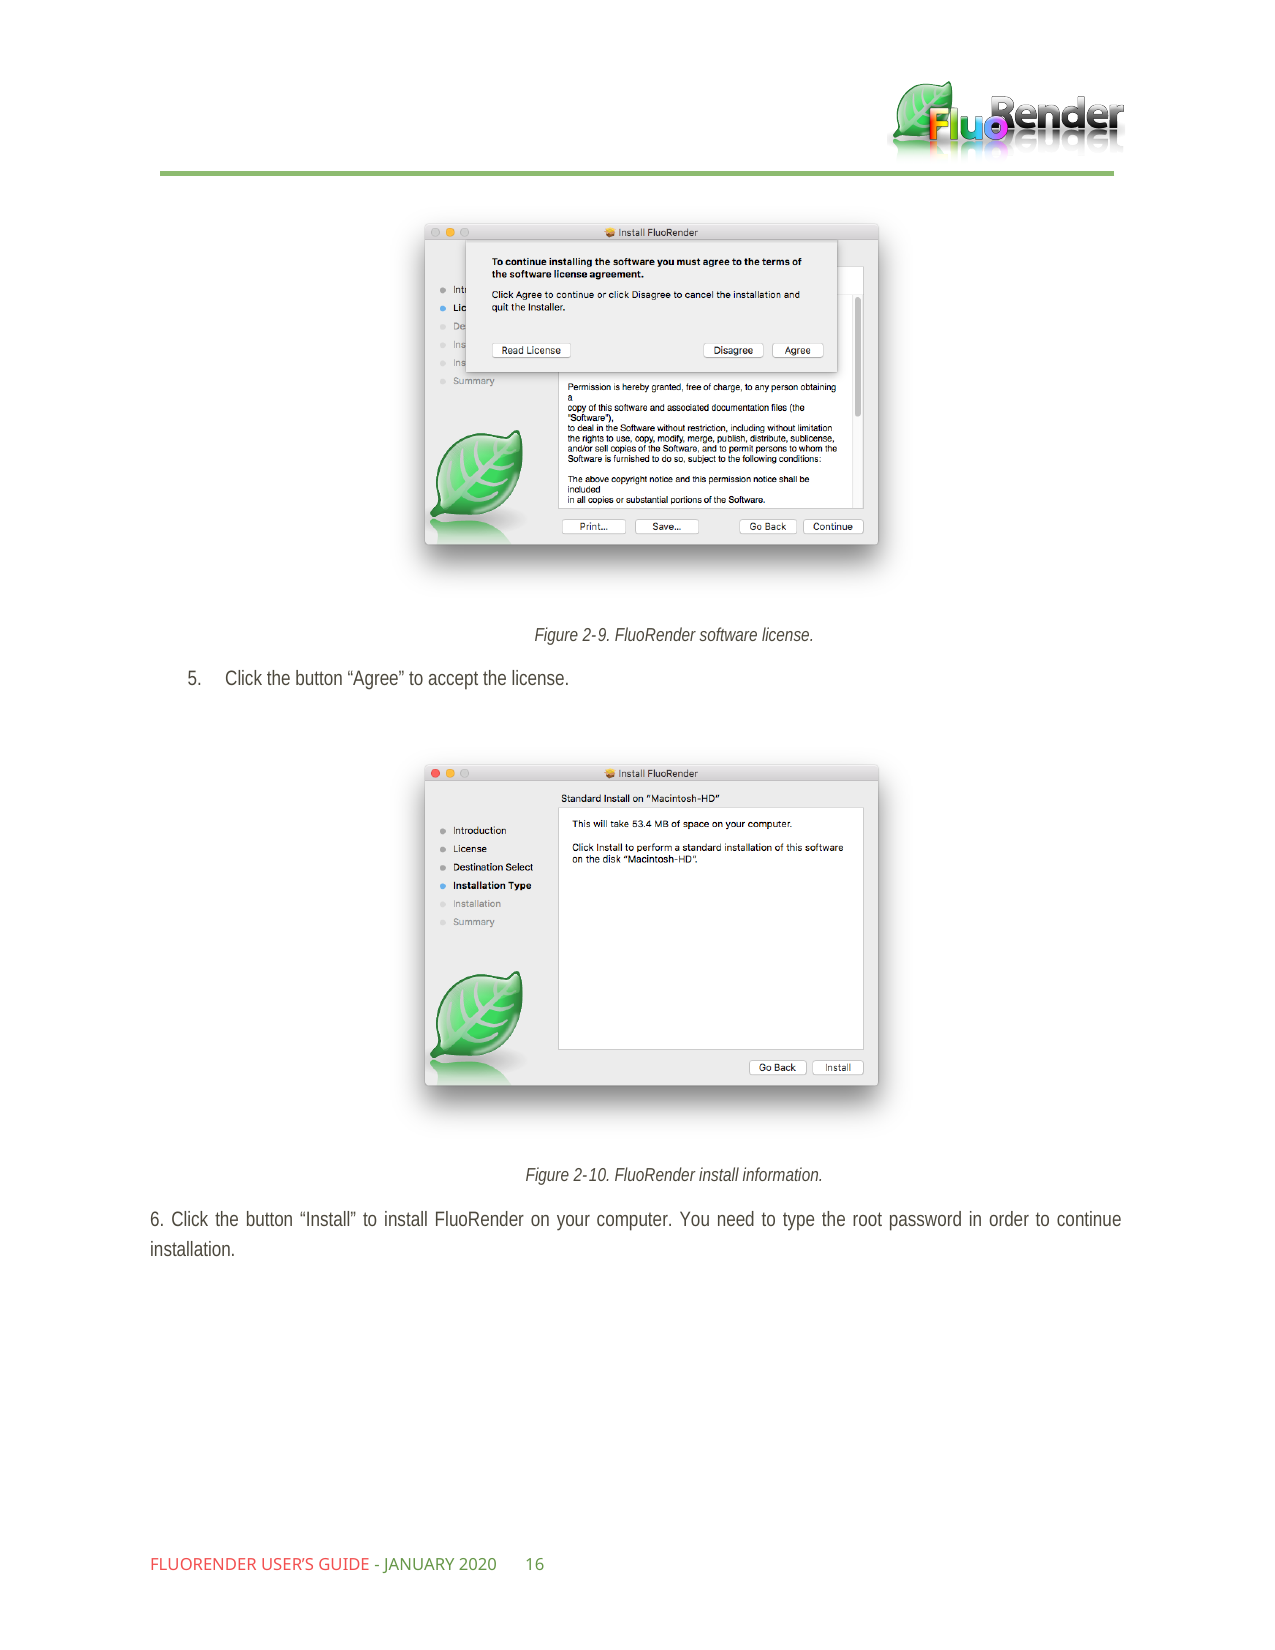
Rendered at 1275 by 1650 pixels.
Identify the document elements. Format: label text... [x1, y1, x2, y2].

list Click the button “Agree” to accept the license. [187, 666, 1125, 690]
text 6. Click the button “Install” to install FluoRender on your computer. You need to type the root password in order to continue installation. [150, 1207, 1125, 1261]
picture [381, 188, 932, 618]
picture [887, 75, 1125, 165]
picture [381, 729, 932, 1159]
